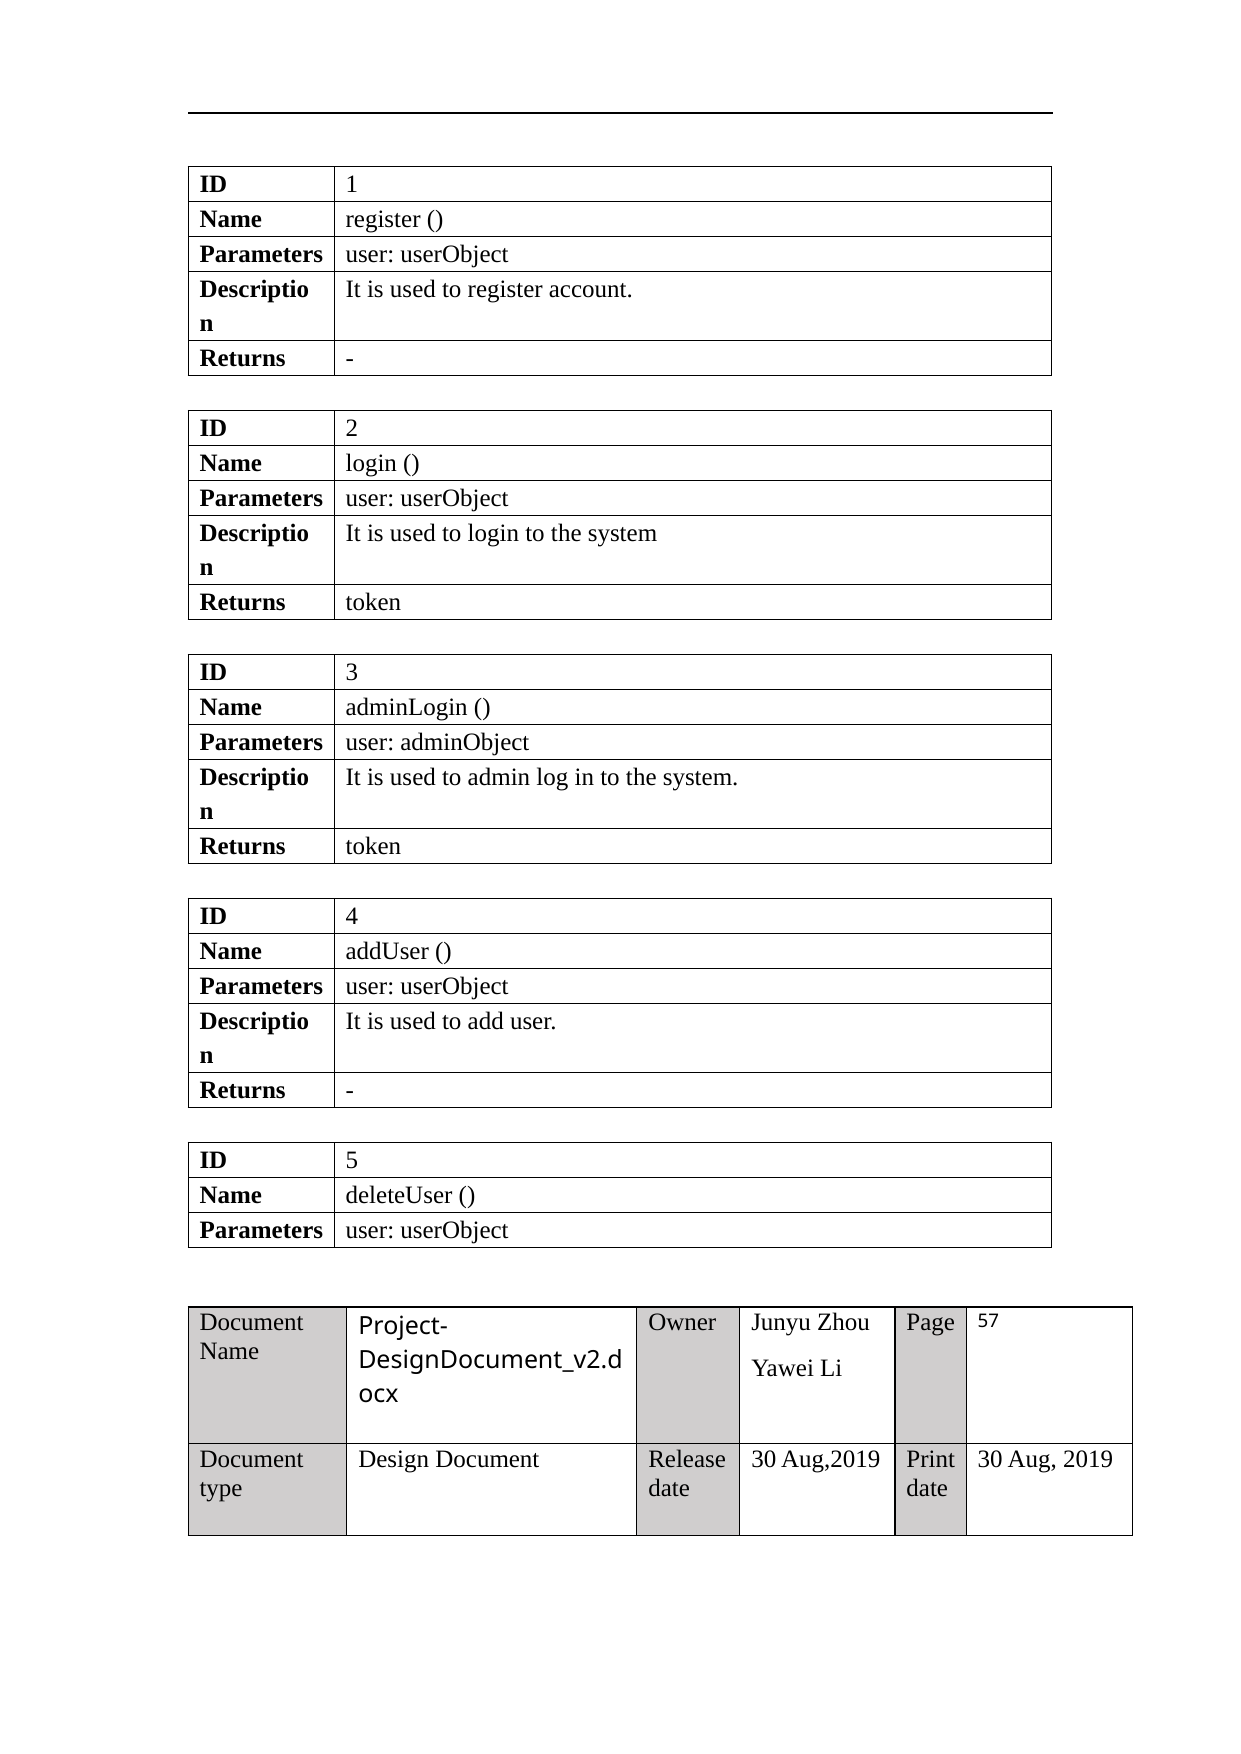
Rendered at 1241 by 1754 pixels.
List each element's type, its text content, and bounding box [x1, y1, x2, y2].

table_cell Name [189, 690, 334, 724]
table_cell Name [189, 934, 334, 968]
table_cell deleteUser () [335, 1178, 1051, 1212]
table_cell user: userObject [335, 237, 1051, 271]
table_cell Parameters [189, 1213, 334, 1247]
table_cell Description [189, 272, 334, 340]
table_header ID [189, 1143, 334, 1177]
table_cell login () [335, 446, 1051, 480]
table_header 5 [335, 1143, 1051, 1177]
table_cell Description [189, 1004, 334, 1072]
table_header ID [189, 899, 334, 933]
table_header ID [189, 167, 334, 201]
table_cell Name [189, 202, 334, 236]
table_cell user: userObject [335, 481, 1051, 515]
table_cell It is used to register account. [335, 272, 1051, 340]
table_cell Returns [189, 829, 334, 863]
table_cell It is used to add user. [335, 1004, 1051, 1072]
table_header 3 [335, 655, 1051, 689]
table_cell - [335, 341, 1051, 375]
table_cell token [335, 585, 1051, 619]
table_cell Returns [189, 1073, 334, 1107]
table_cell addUser () [335, 934, 1051, 968]
table_cell Parameters [189, 725, 334, 759]
table_cell register () [335, 202, 1051, 236]
table_cell Parameters [189, 237, 334, 271]
table_header 4 [335, 899, 1051, 933]
table_cell user: adminObject [335, 725, 1051, 759]
table_cell Returns [189, 341, 334, 375]
table_cell token [335, 829, 1051, 863]
table_cell It is used to admin log in to the system. [335, 760, 1051, 828]
table_cell Description [189, 760, 334, 828]
table_cell adminLogin () [335, 690, 1051, 724]
table_cell Name [189, 1178, 334, 1212]
table_cell user: userObject [335, 1213, 1051, 1247]
table_cell user: userObject [335, 969, 1051, 1003]
table_header ID [189, 411, 334, 445]
table_header 1 [335, 167, 1051, 201]
table_cell Name [189, 446, 334, 480]
table_header 2 [335, 411, 1051, 445]
table_cell It is used to login to the system [335, 516, 1051, 584]
table_cell Returns [189, 585, 334, 619]
table_cell Description [189, 516, 334, 584]
table_cell Parameters [189, 969, 334, 1003]
table_cell Parameters [189, 481, 334, 515]
table_cell - [335, 1073, 1051, 1107]
table_header ID [189, 655, 334, 689]
